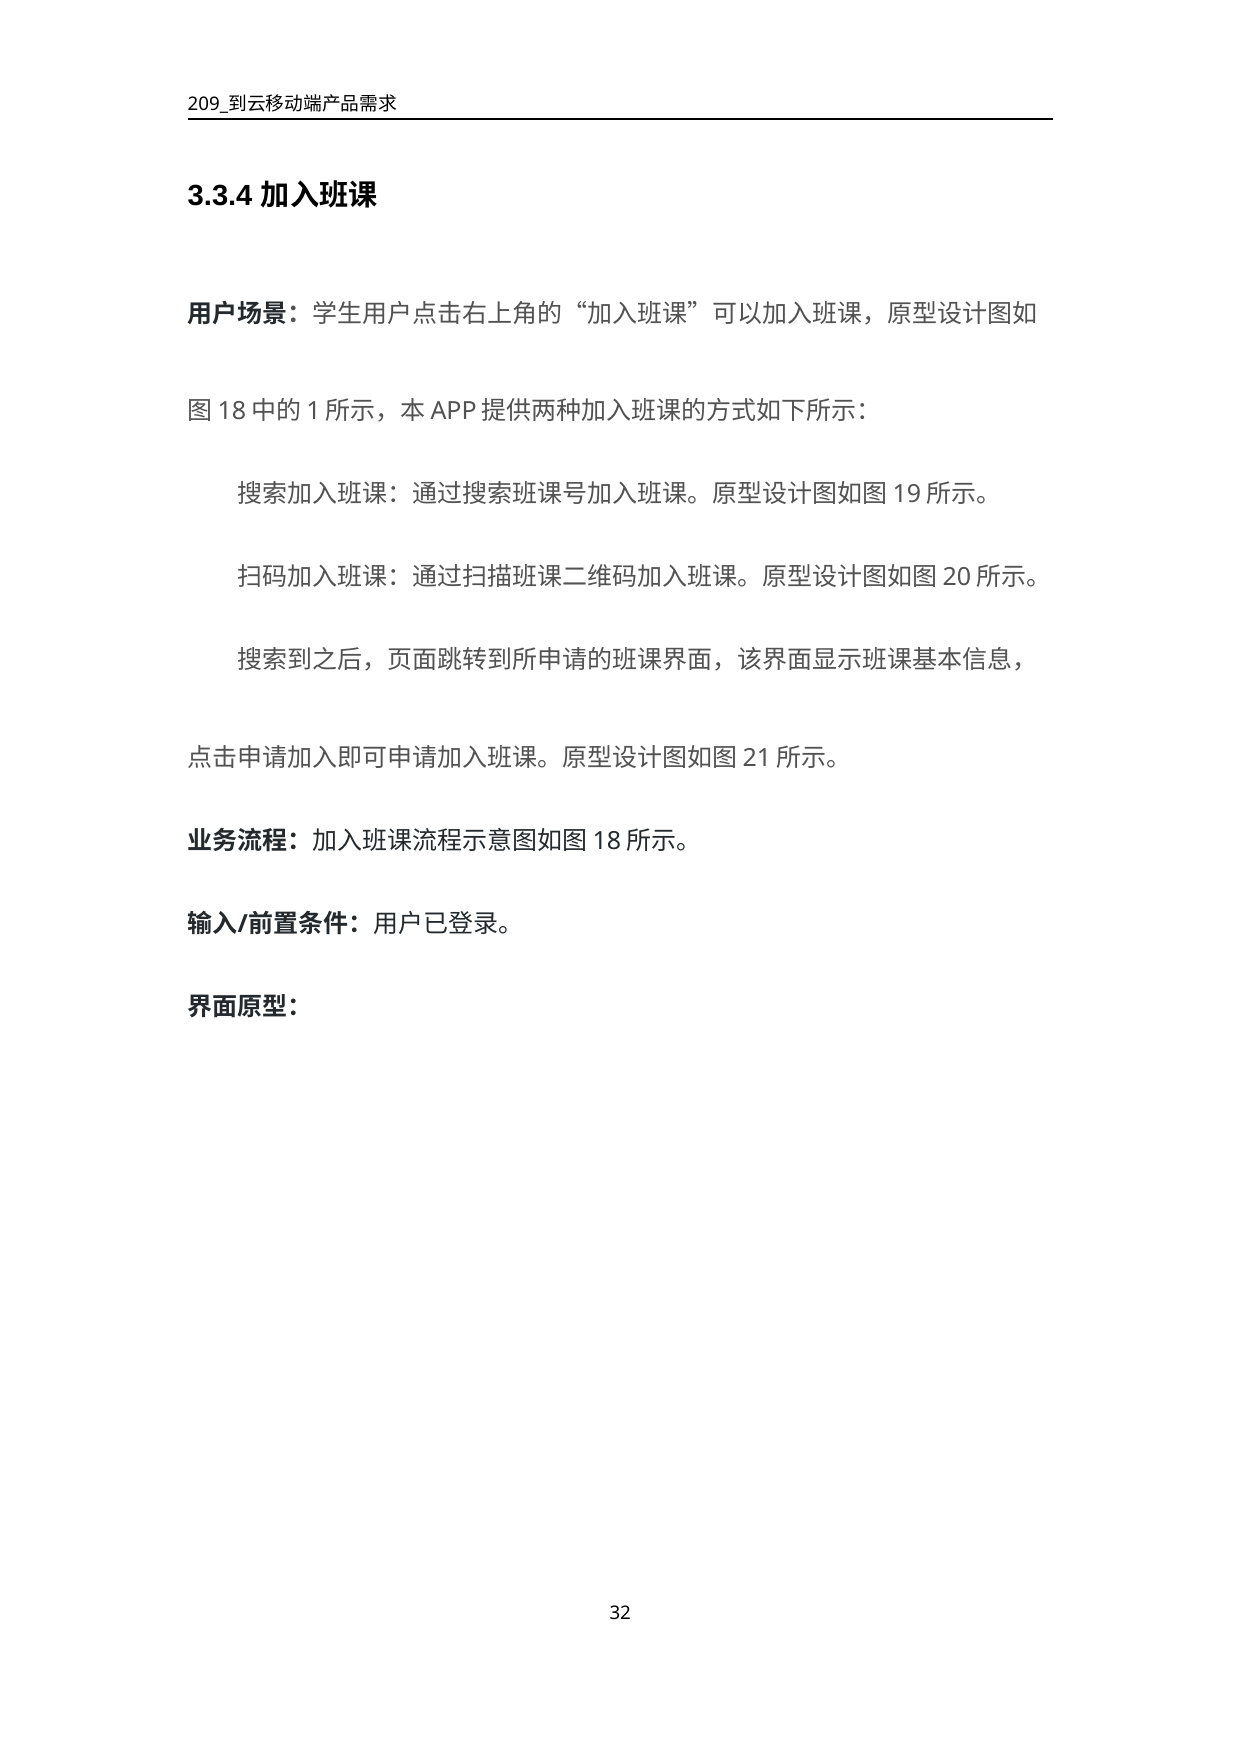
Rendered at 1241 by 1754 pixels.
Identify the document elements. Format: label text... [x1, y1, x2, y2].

text 输入/前置条件：用户已登录。 [187, 889, 1053, 954]
text 搜索加入班课：通过搜索班课号加入班课。原型设计图如图19所示。 [187, 459, 1053, 524]
text 界面原型： [187, 972, 1053, 1037]
subtitle 3.3.4 加入班课 [187, 160, 1053, 225]
text 用户场景：学生用户点击右上角的“加入班课”可以加入班课，原型设计图如图18中的1所示，本APP提供两种加入班课的方式如下所示： [187, 279, 1053, 441]
text 扫码加入班课：通过扫描班课二维码加入班课。原型设计图如图20所示。 [187, 542, 1053, 607]
text 业务流程：加入班课流程示意图如图18所示。 [187, 806, 1053, 871]
text 搜索到之后，页面跳转到所申请的班课界面，该界面显示班课基本信息，点击申请加入即可申请加入班课。原型设计图如图21所示。 [187, 626, 1053, 788]
